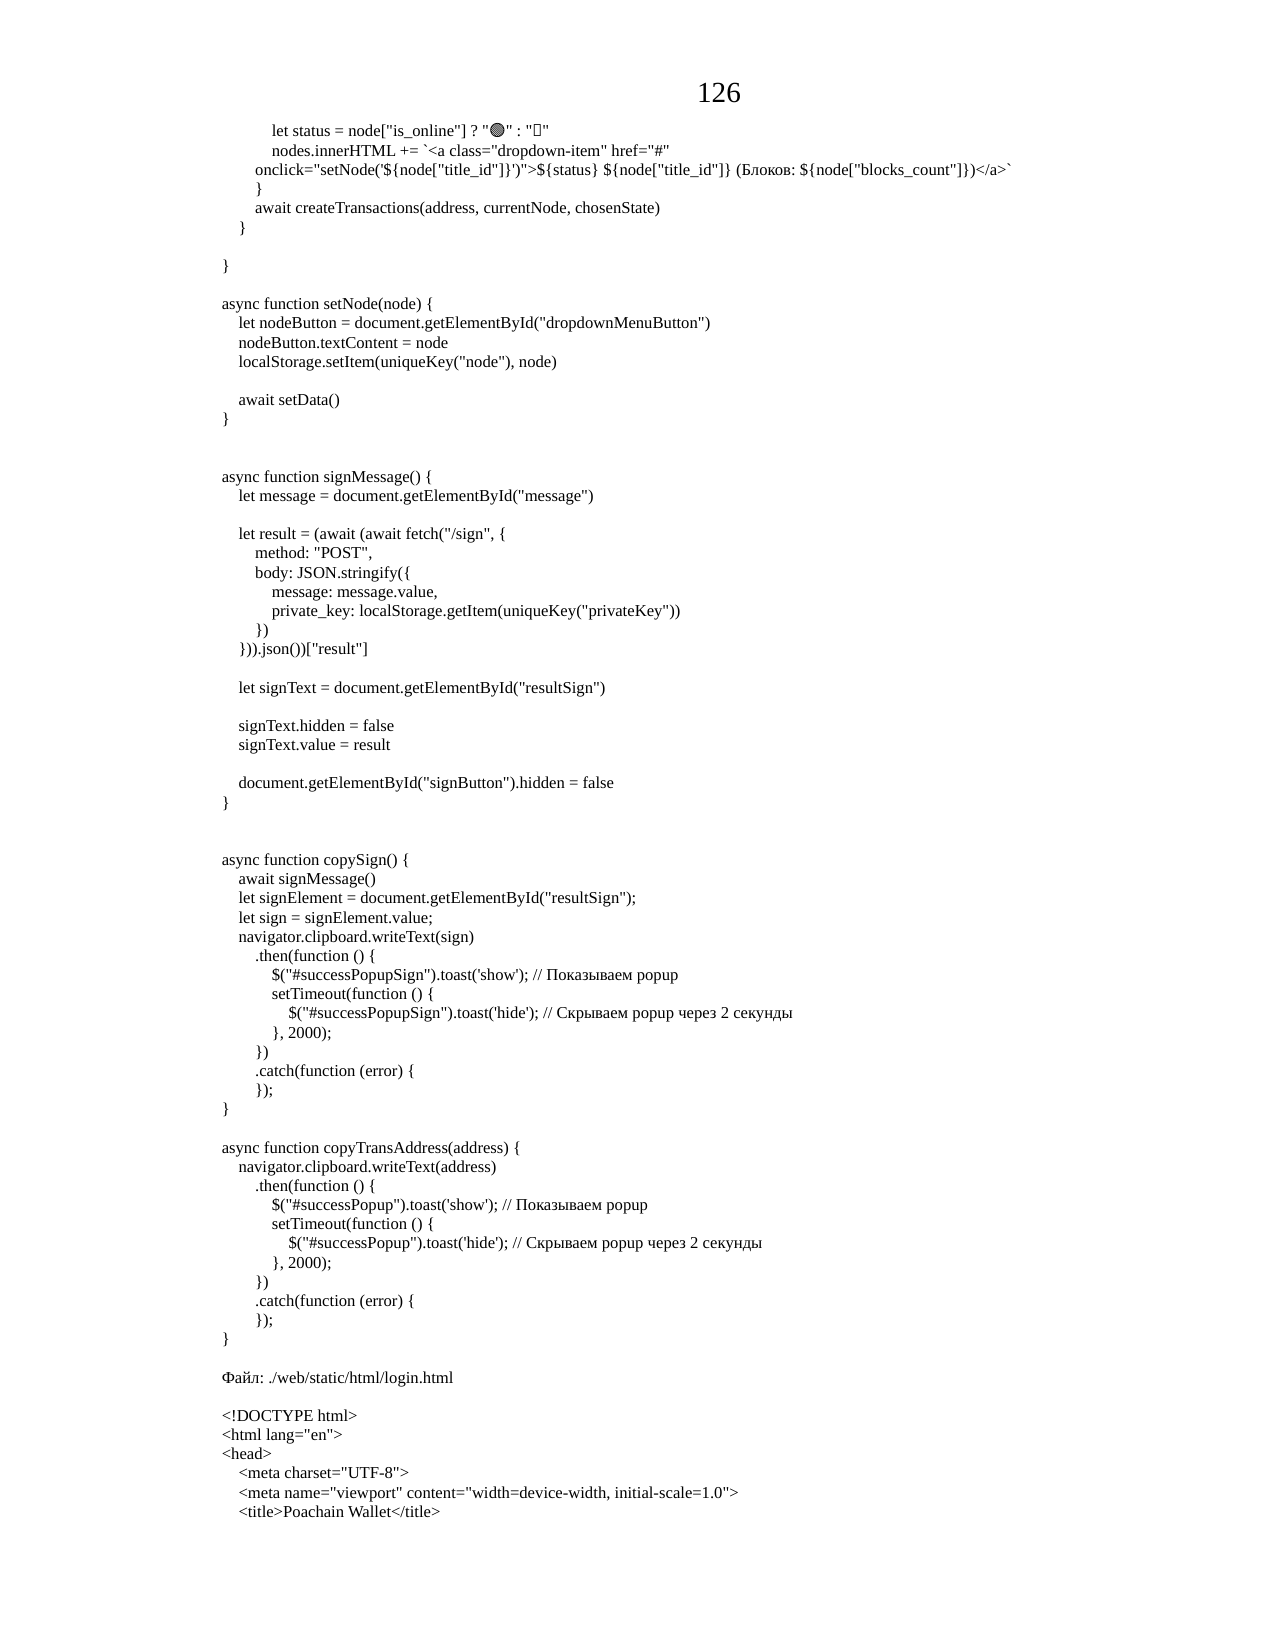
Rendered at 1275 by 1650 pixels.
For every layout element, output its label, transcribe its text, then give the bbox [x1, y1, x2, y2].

list await setData() [103, 390, 1216, 409]
list let result = (await (await fetch("/sign", { [103, 524, 1216, 543]
list let nodeButton = document.getElementById("dropdownMenuButton") [103, 313, 1216, 332]
list onclick="setNode('${node["title_id"]}')">${status} ${node["title_id"]} (Блоков: ${node["blocks_count"]})</a>` [103, 160, 1216, 179]
list await createTransactions(address, currentNode, chosenState) [103, 198, 1216, 217]
list async function signMessage() { [103, 467, 1216, 486]
list let message = document.getElementById("message") [103, 486, 1216, 505]
list nodes.innerHTML += `<a class="dropdown-item" href="#" [103, 141, 1216, 160]
list })).json())["result"] [103, 639, 1216, 658]
list } [103, 217, 1216, 237]
list body: JSON.stringify({ [103, 562, 1216, 582]
list private_key: localStorage.getItem(uniqueKey("privateKey")) [103, 601, 1216, 620]
list let signText = document.getElementById("resultSign") [103, 677, 1216, 697]
list } [103, 409, 1216, 428]
list message: message.value, [103, 582, 1216, 601]
list } [103, 256, 1216, 275]
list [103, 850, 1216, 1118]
list let status = node["is_online"] ? "🟢" : "🔴" [103, 118, 1216, 141]
list signText.value = result [103, 735, 1216, 754]
list localStorage.setItem(uniqueKey("node"), node) [103, 352, 1216, 371]
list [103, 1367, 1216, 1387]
list document.getElementById("signButton").hidden = false [103, 773, 1216, 792]
list method: "POST", [103, 543, 1216, 562]
list async function setNode(node) { [103, 294, 1216, 313]
list } [103, 792, 1216, 812]
list signText.hidden = false [103, 716, 1216, 735]
list }) [103, 620, 1216, 639]
list nodeButton.textContent = node [103, 332, 1216, 352]
list } [103, 179, 1216, 198]
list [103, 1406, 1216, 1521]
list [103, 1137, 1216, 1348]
